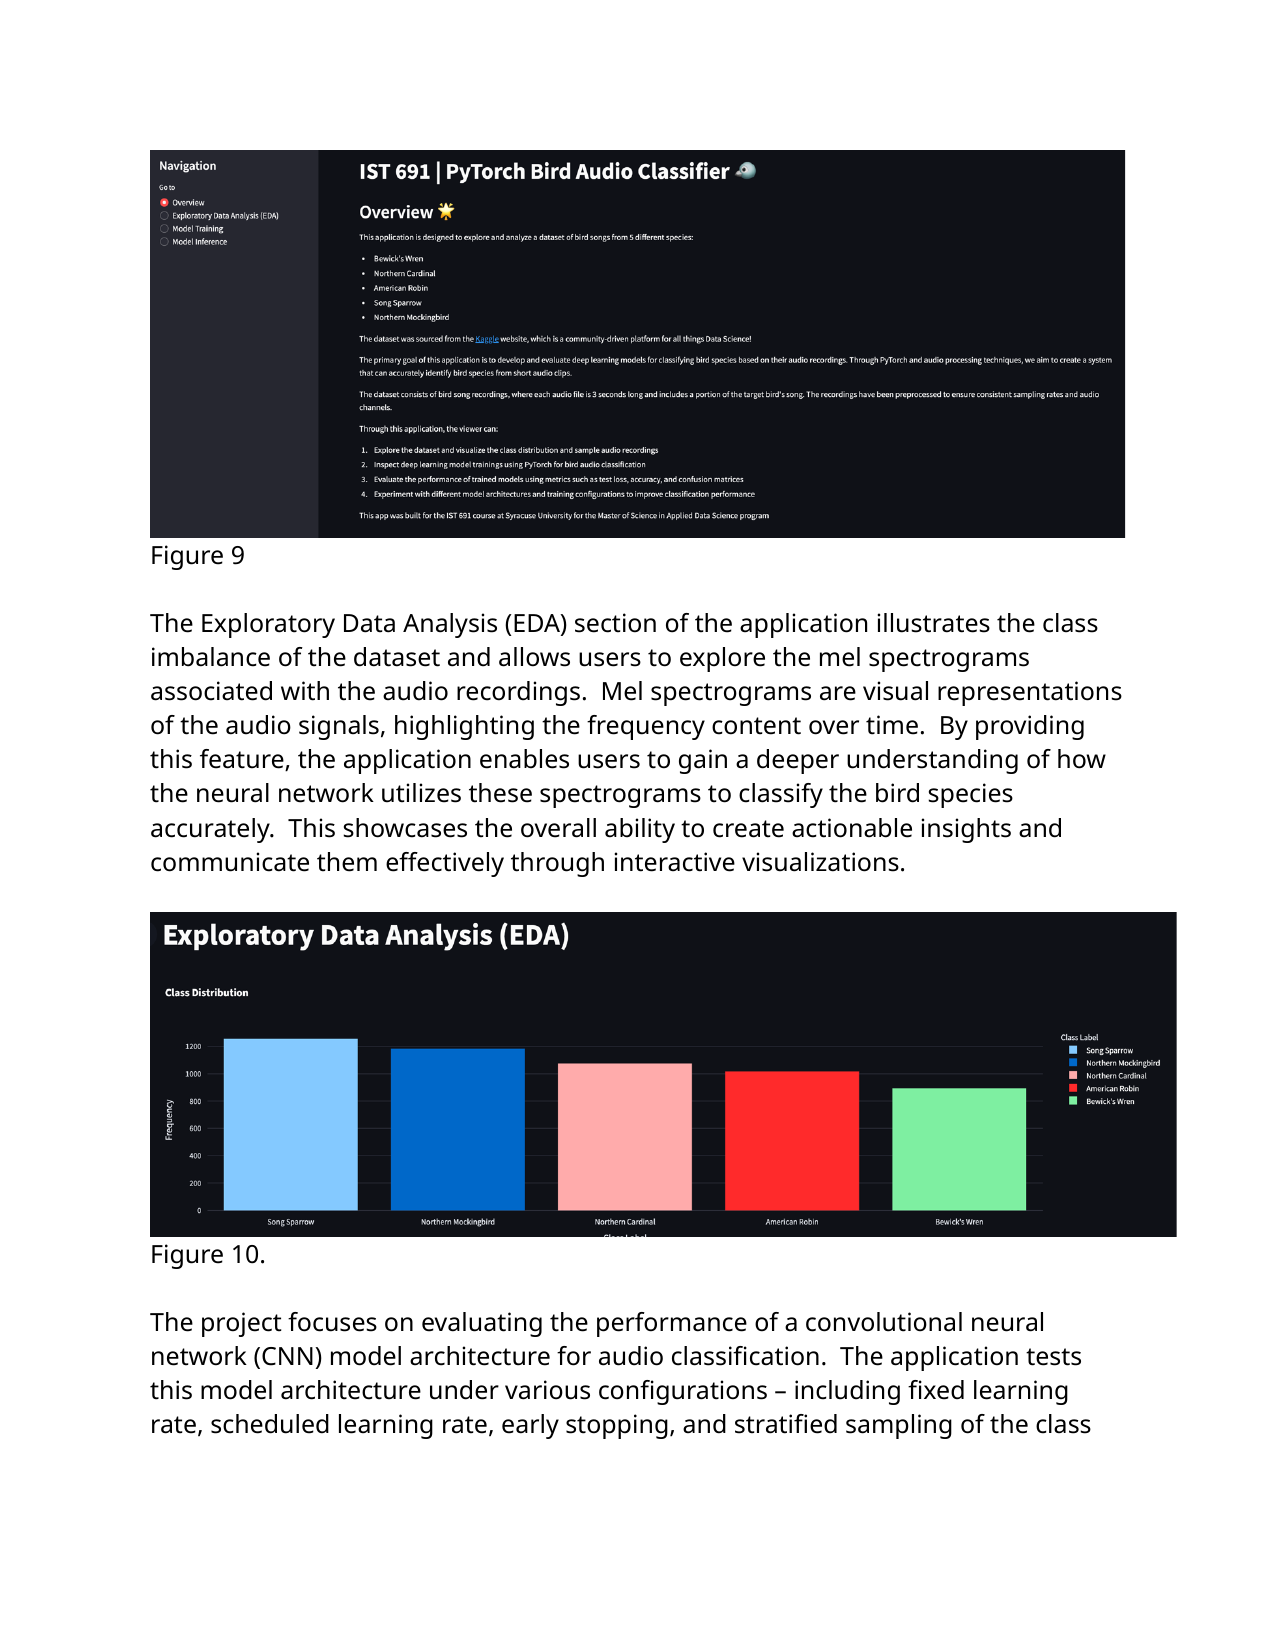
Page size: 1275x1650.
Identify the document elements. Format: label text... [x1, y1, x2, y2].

text Figure 10. [150, 1237, 1125, 1271]
picture [150, 150, 1125, 538]
text Figure 9 [150, 538, 1125, 572]
picture [150, 912, 1177, 1237]
text The Exploratory Data Analysis (EDA) section of the application illustrates the class imbalance of the dataset and allows users to explore the mel spectrograms associated with the audio recordings. Mel spectrograms are visual representations of the audio signals, highlighting the frequency content over time. By providing this feature, the application enables users to gain a deeper understanding of how the neural network utilizes these spectrograms to classify the bird species accurately. This showcases the overall ability to create actionable insights and communicate them effectively through interactive visualizations. [150, 606, 1125, 878]
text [150, 1304, 1125, 1441]
